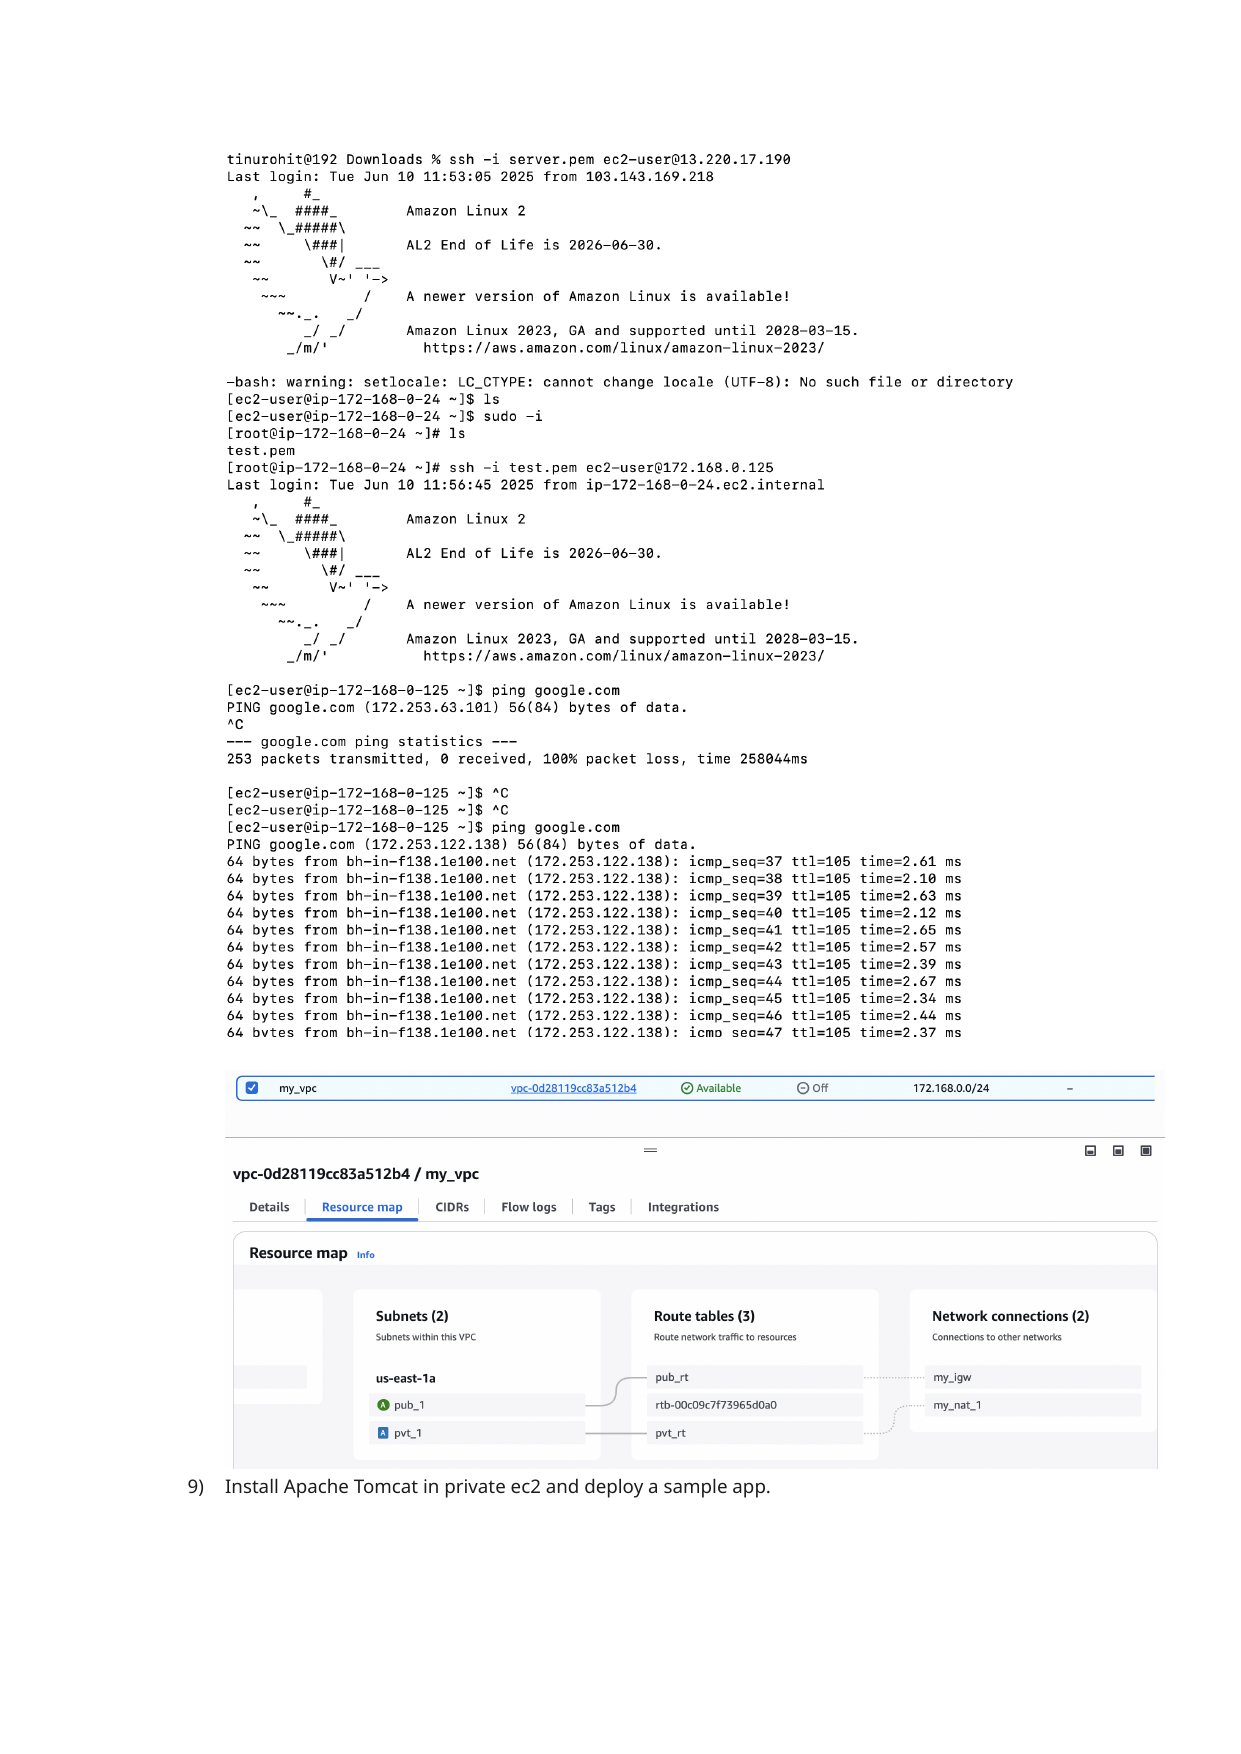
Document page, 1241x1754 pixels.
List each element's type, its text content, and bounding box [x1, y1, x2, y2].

picture [225, 1070, 1166, 1469]
picture [225, 150, 1166, 1037]
list Install Apache Tomcat in private ec2 and deploy a sample app. [187, 1473, 1090, 1499]
